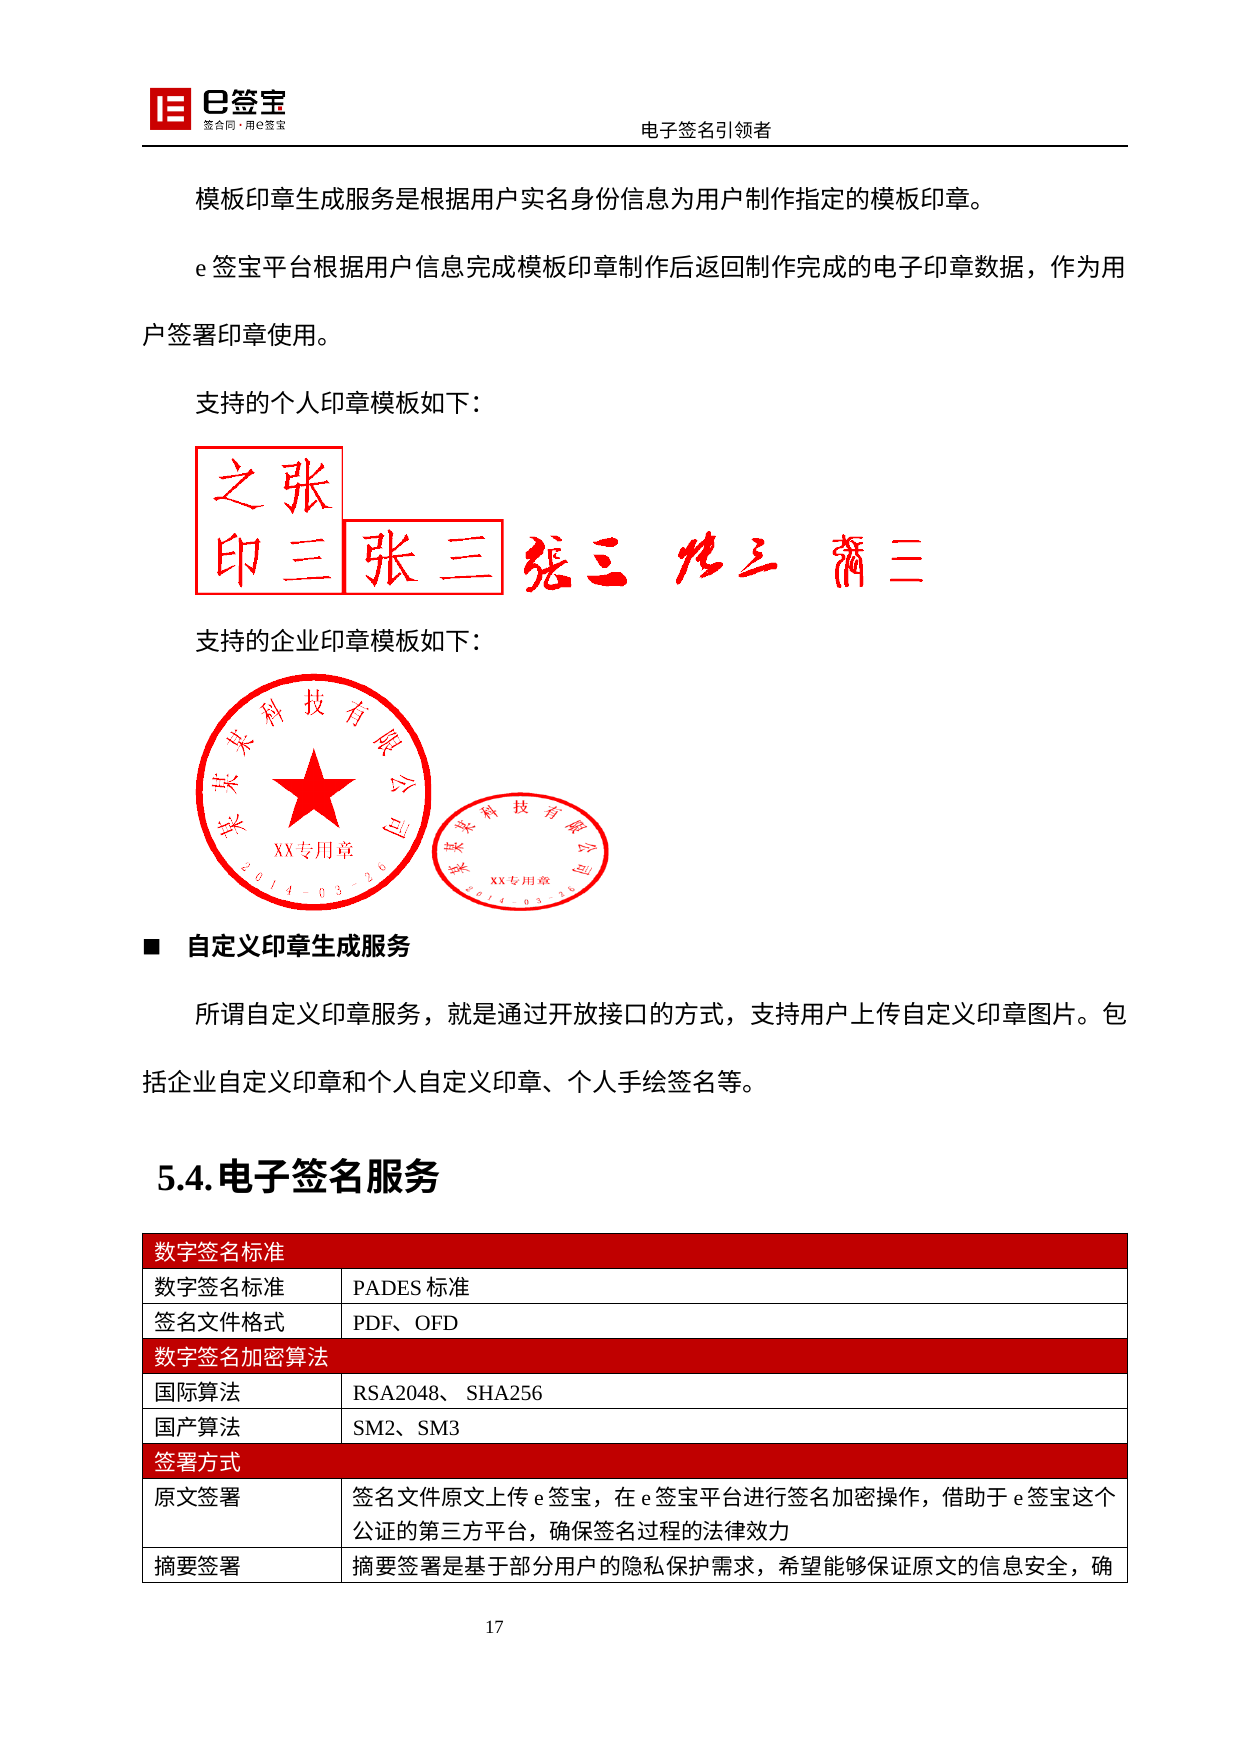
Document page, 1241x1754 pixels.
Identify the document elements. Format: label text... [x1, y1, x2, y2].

table_cell PADES标准 [342, 1269, 1127, 1303]
table_cell SM2、SM3 [342, 1409, 1127, 1443]
table_cell PDF、OFD [342, 1304, 1127, 1338]
list 自定义印章生成服务 [142, 911, 1128, 979]
subtitle 电子签名服务 [157, 1140, 1128, 1208]
table_cell 国产算法 [143, 1409, 341, 1443]
table_cell 数字签名加密算法 [143, 1339, 1127, 1373]
picture [195, 446, 948, 595]
table_cell 签署方式 [143, 1444, 1127, 1478]
text 支持的企业印章模板如下： [142, 605, 1128, 673]
text 所谓自定义印章服务，就是通过开放接口的方式，支持用户上传自定义印章图片。包括企业自定义印章和个人自定义印章、个人手绘签名等。 [142, 979, 1128, 1115]
table_cell 摘要签署 [143, 1548, 341, 1582]
table_cell RSA2048、 SHA256 [342, 1374, 1127, 1408]
table_header 数字签名标准 [143, 1234, 1127, 1268]
table_cell 原文签署 [143, 1479, 341, 1547]
picture [142, 81, 294, 138]
table_cell 国际算法 [143, 1374, 341, 1408]
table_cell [342, 1548, 1127, 1582]
table_cell 签名文件原文上传e签宝，在e签宝平台进行签名加密操作，借助于e签宝这个公证的第三方平台，确保签名过程的法律效力 [342, 1479, 1127, 1547]
text 模板印章生成服务是根据用户实名身份信息为用户制作指定的模板印章。 [142, 164, 1128, 232]
table_cell 签名文件格式 [143, 1304, 341, 1338]
text e签宝平台根据用户信息完成模板印章制作后返回制作完成的电子印章数据，作为用户签署印章使用。 [142, 232, 1128, 368]
text 支持的个人印章模板如下： [142, 368, 1128, 436]
table_cell 数字签名标准 [143, 1269, 341, 1303]
picture [195, 673, 609, 911]
